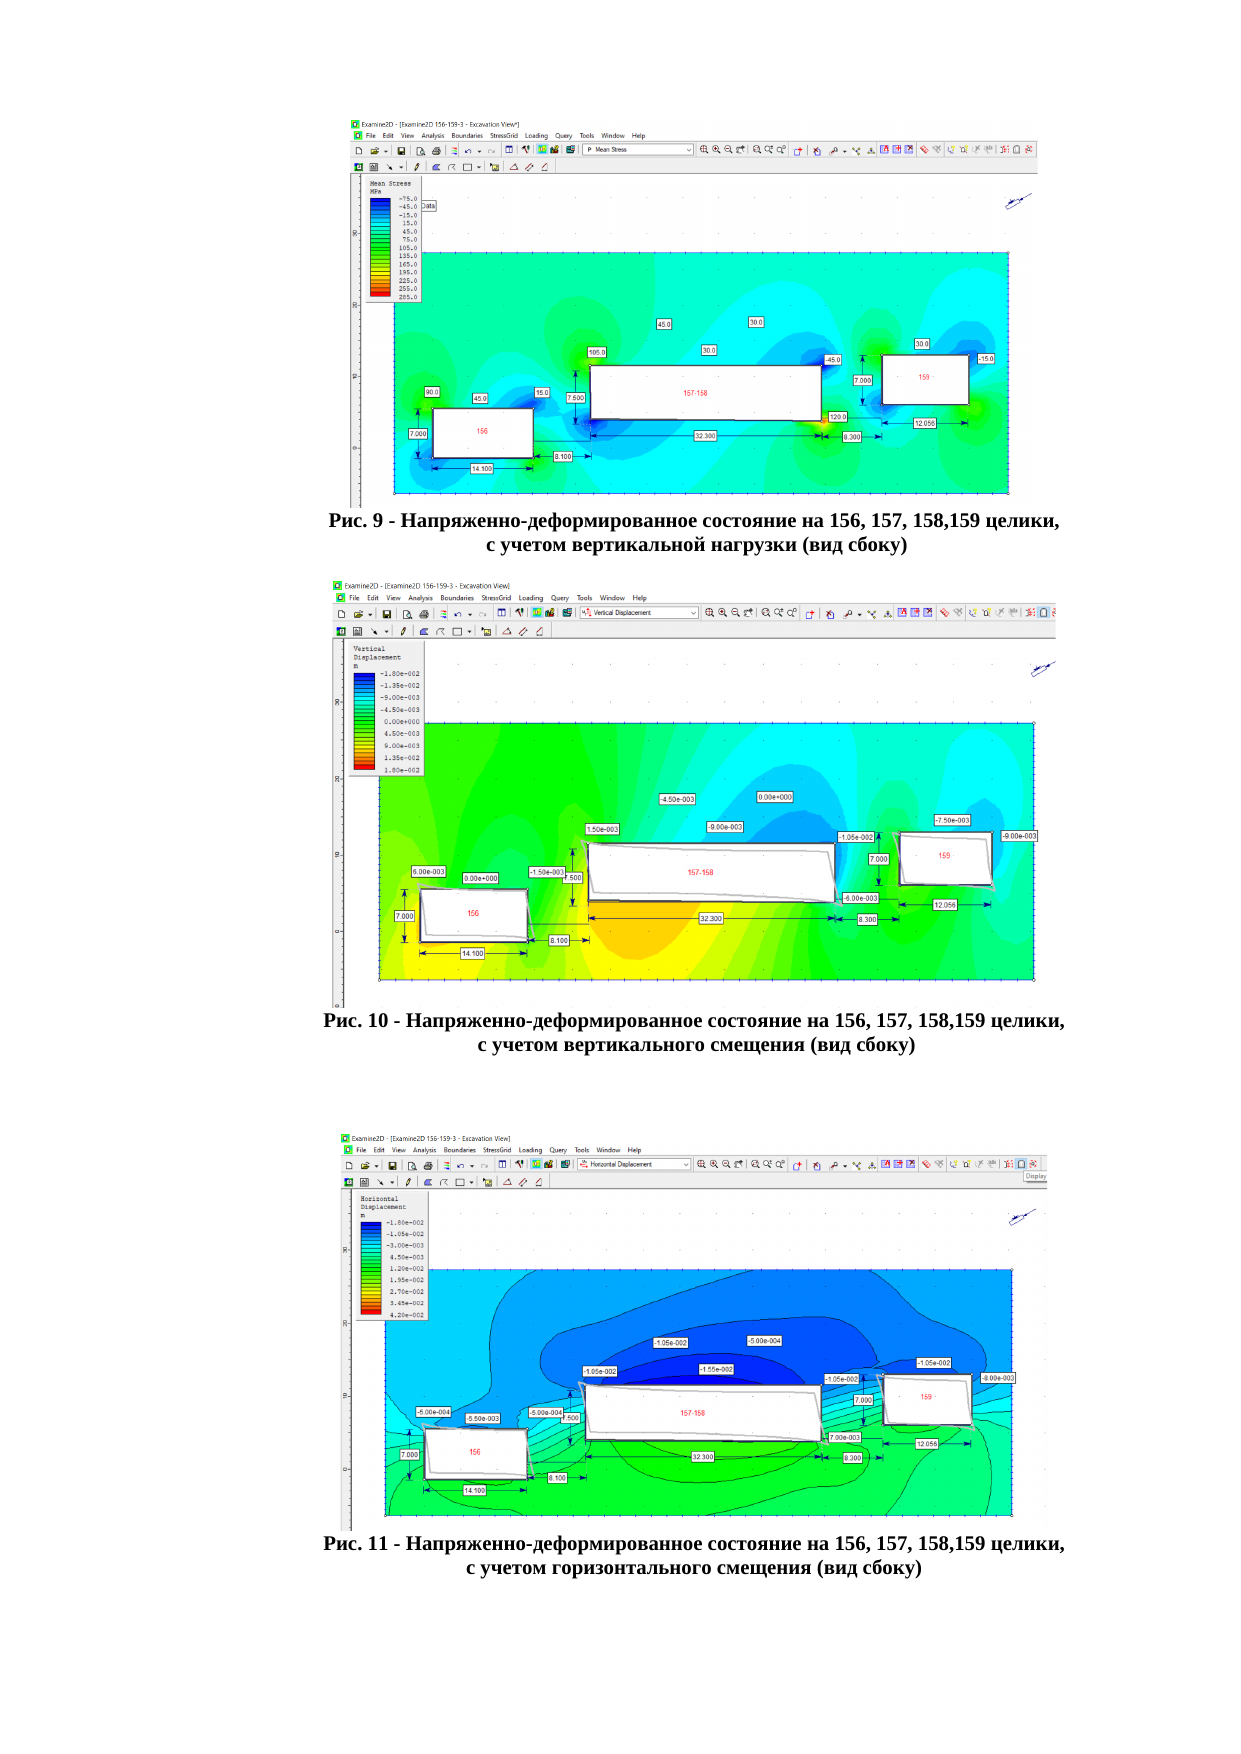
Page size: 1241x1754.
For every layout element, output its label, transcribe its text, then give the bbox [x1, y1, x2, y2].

picture [332, 580, 1056, 1008]
text Рис. 9 - Напряженно-деформированное состояние на 156, 157, 158,159 целики, [177, 508, 1152, 532]
picture [340, 1132, 1048, 1531]
picture [350, 118, 1038, 508]
text с учетом вертикальной нагрузки (вид сбоку) [177, 532, 1152, 556]
text Рис. 10 - Напряженно-деформированное состояние на 156, 157, 158,159 целики, [177, 1008, 1152, 1032]
text Рис. 11 - Напряженно-деформированное состояние на 156, 157, 158,159 целики, [177, 1531, 1152, 1555]
text с учетом горизонтального смещения (вид сбоку) [177, 1555, 1152, 1579]
text с учетом вертикального смещения (вид сбоку) [177, 1032, 1152, 1056]
